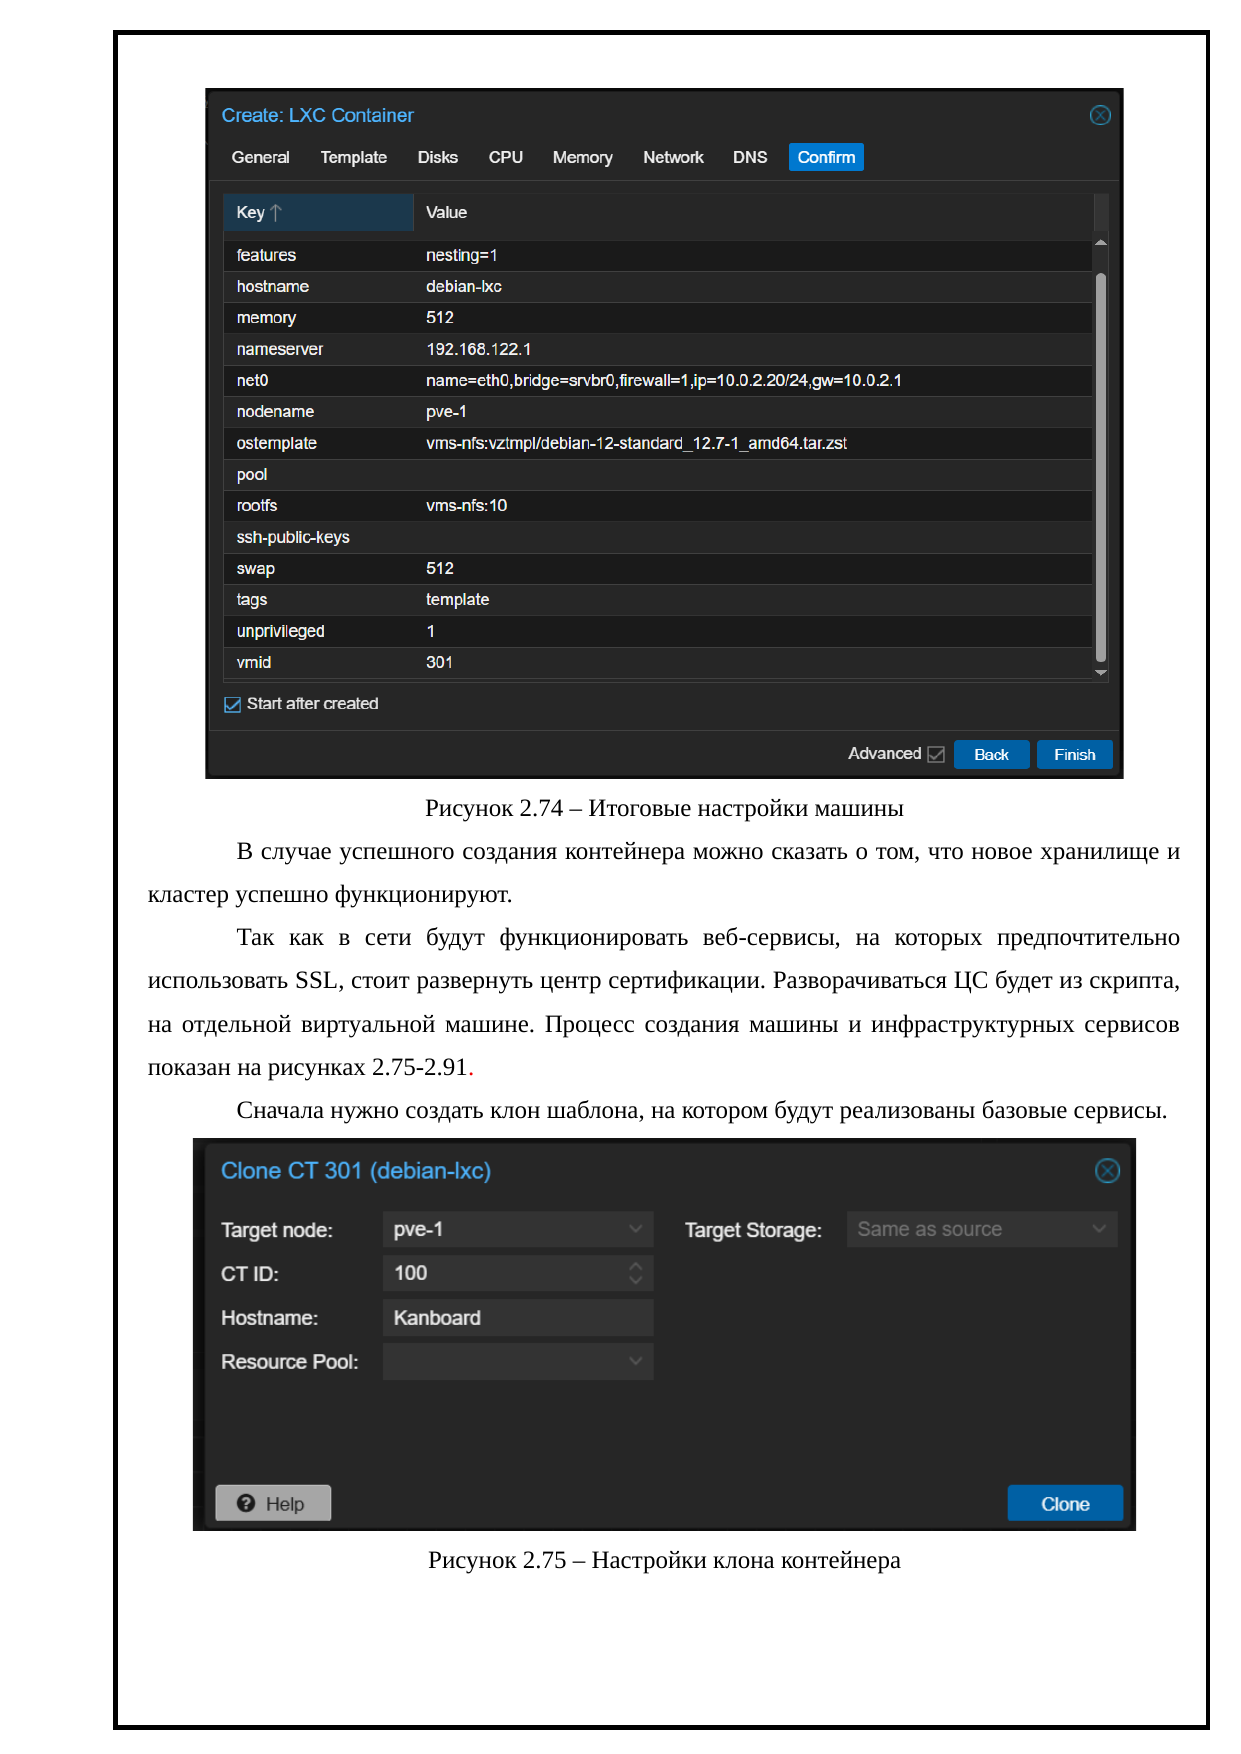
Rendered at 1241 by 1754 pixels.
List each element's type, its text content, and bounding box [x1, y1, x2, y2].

picture [192, 1138, 1137, 1531]
text Рисунок 2.74 – Итоговые настройки машины [148, 793, 1181, 822]
text В случае успешного создания контейнера можно сказать о том, что новое хранилище и кластер успешно функционируют. [148, 836, 1181, 908]
text Рисунок 2.75 – Настройки клона контейнера [148, 1545, 1181, 1574]
picture [205, 88, 1124, 779]
text Так как в сети будут функционировать веб-сервисы, на которых предпочтительно использовать SSL, стоит развернуть центр сертификации. Разворачиваться ЦС будет из скрипта, на отдельной виртуальной машине. Процесс создания машины и инфраструктурных сервисов показан на рисунках 2.75-2.91. [148, 922, 1181, 1081]
text Сначала нужно создать клон шаблона, на котором будут реализованы базовые сервисы. [148, 1095, 1181, 1124]
